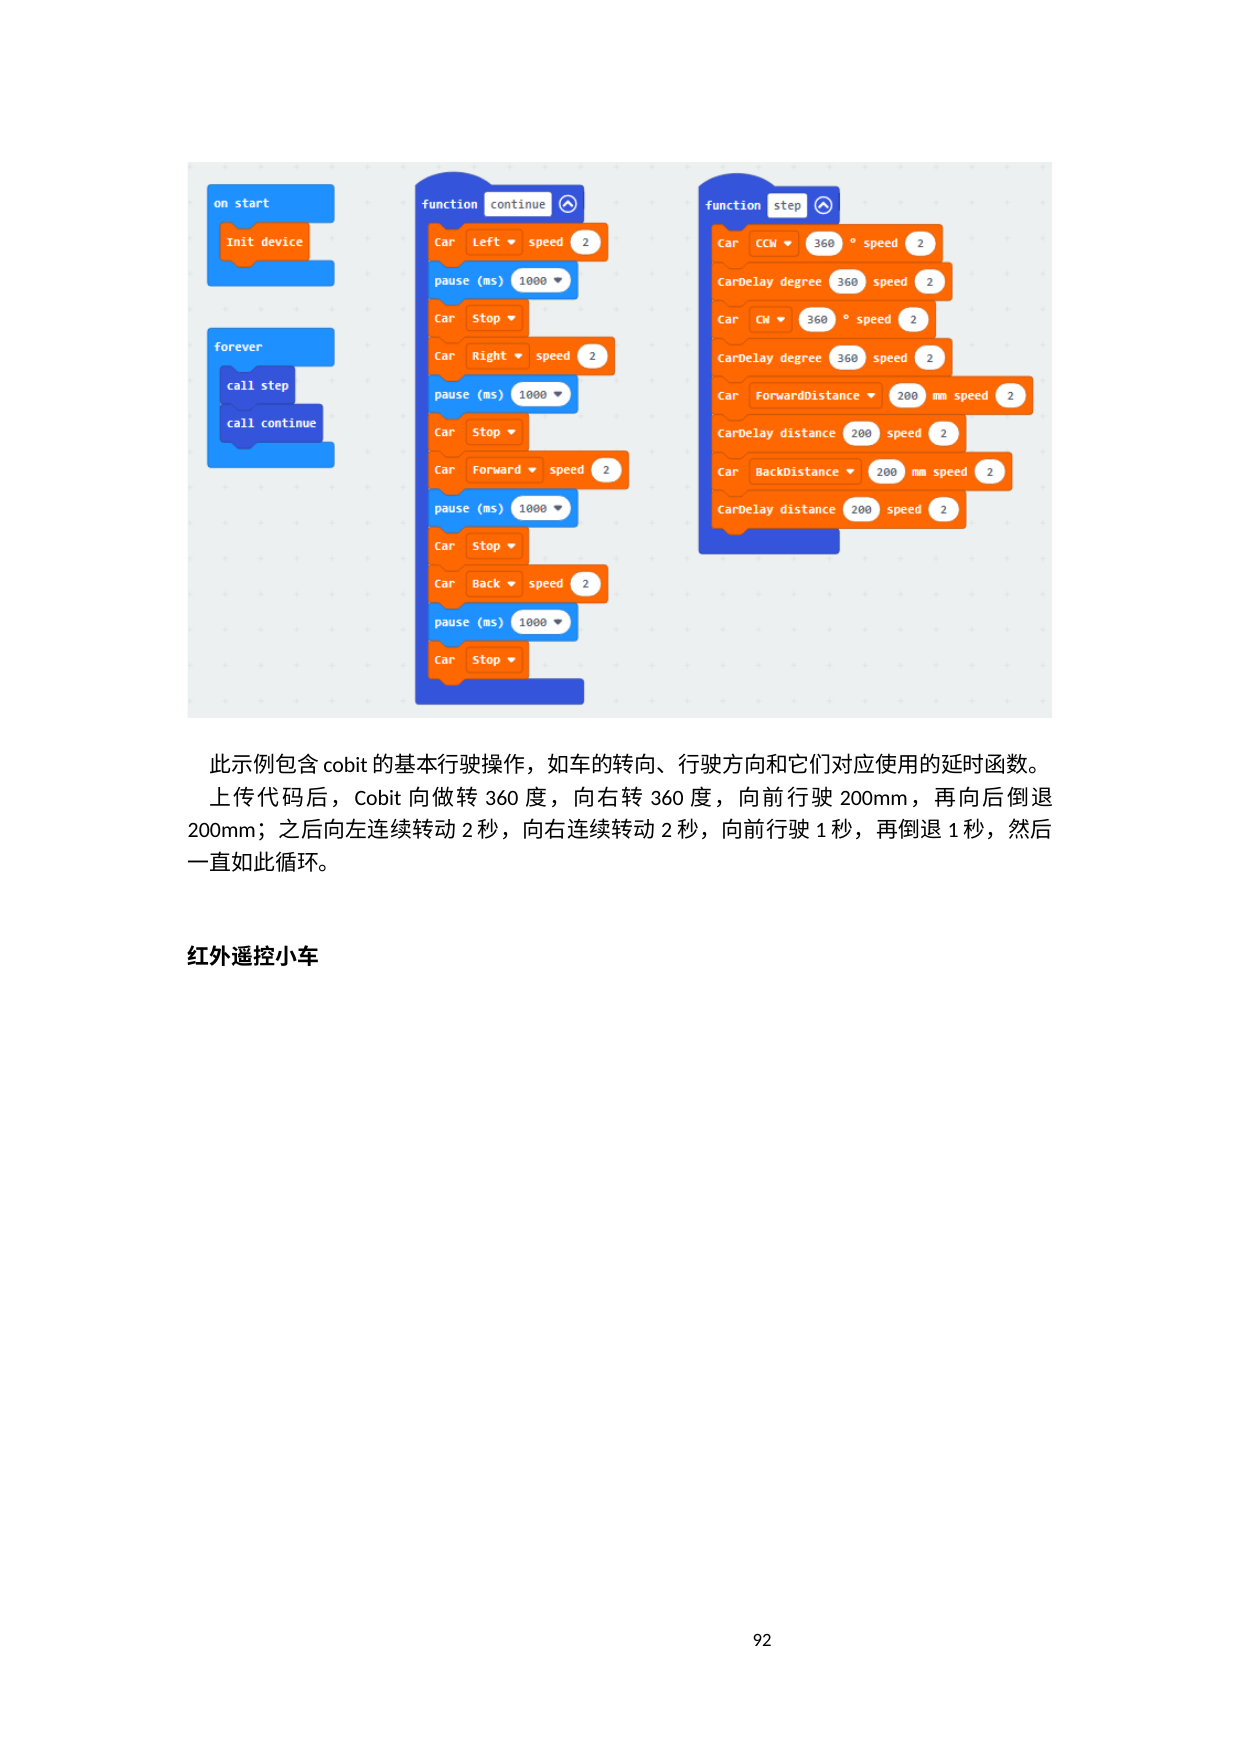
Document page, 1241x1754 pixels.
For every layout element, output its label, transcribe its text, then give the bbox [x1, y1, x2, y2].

text 此示例包含cobit的基本行驶操作，如车的转向、行驶方向和它们对应使用的延时函数。 [187, 747, 1053, 779]
picture [187, 162, 1053, 718]
text 上传代码后，Cobit向做转360度，向右转360度，向前行驶200mm，再向后倒退200mm；之后向左连续转动2秒，向右连续转动2秒，向前行驶1秒，再倒退1秒，然后一直如此循环。 [187, 779, 1053, 877]
subtitle 红外遥控小车 [187, 939, 1053, 971]
